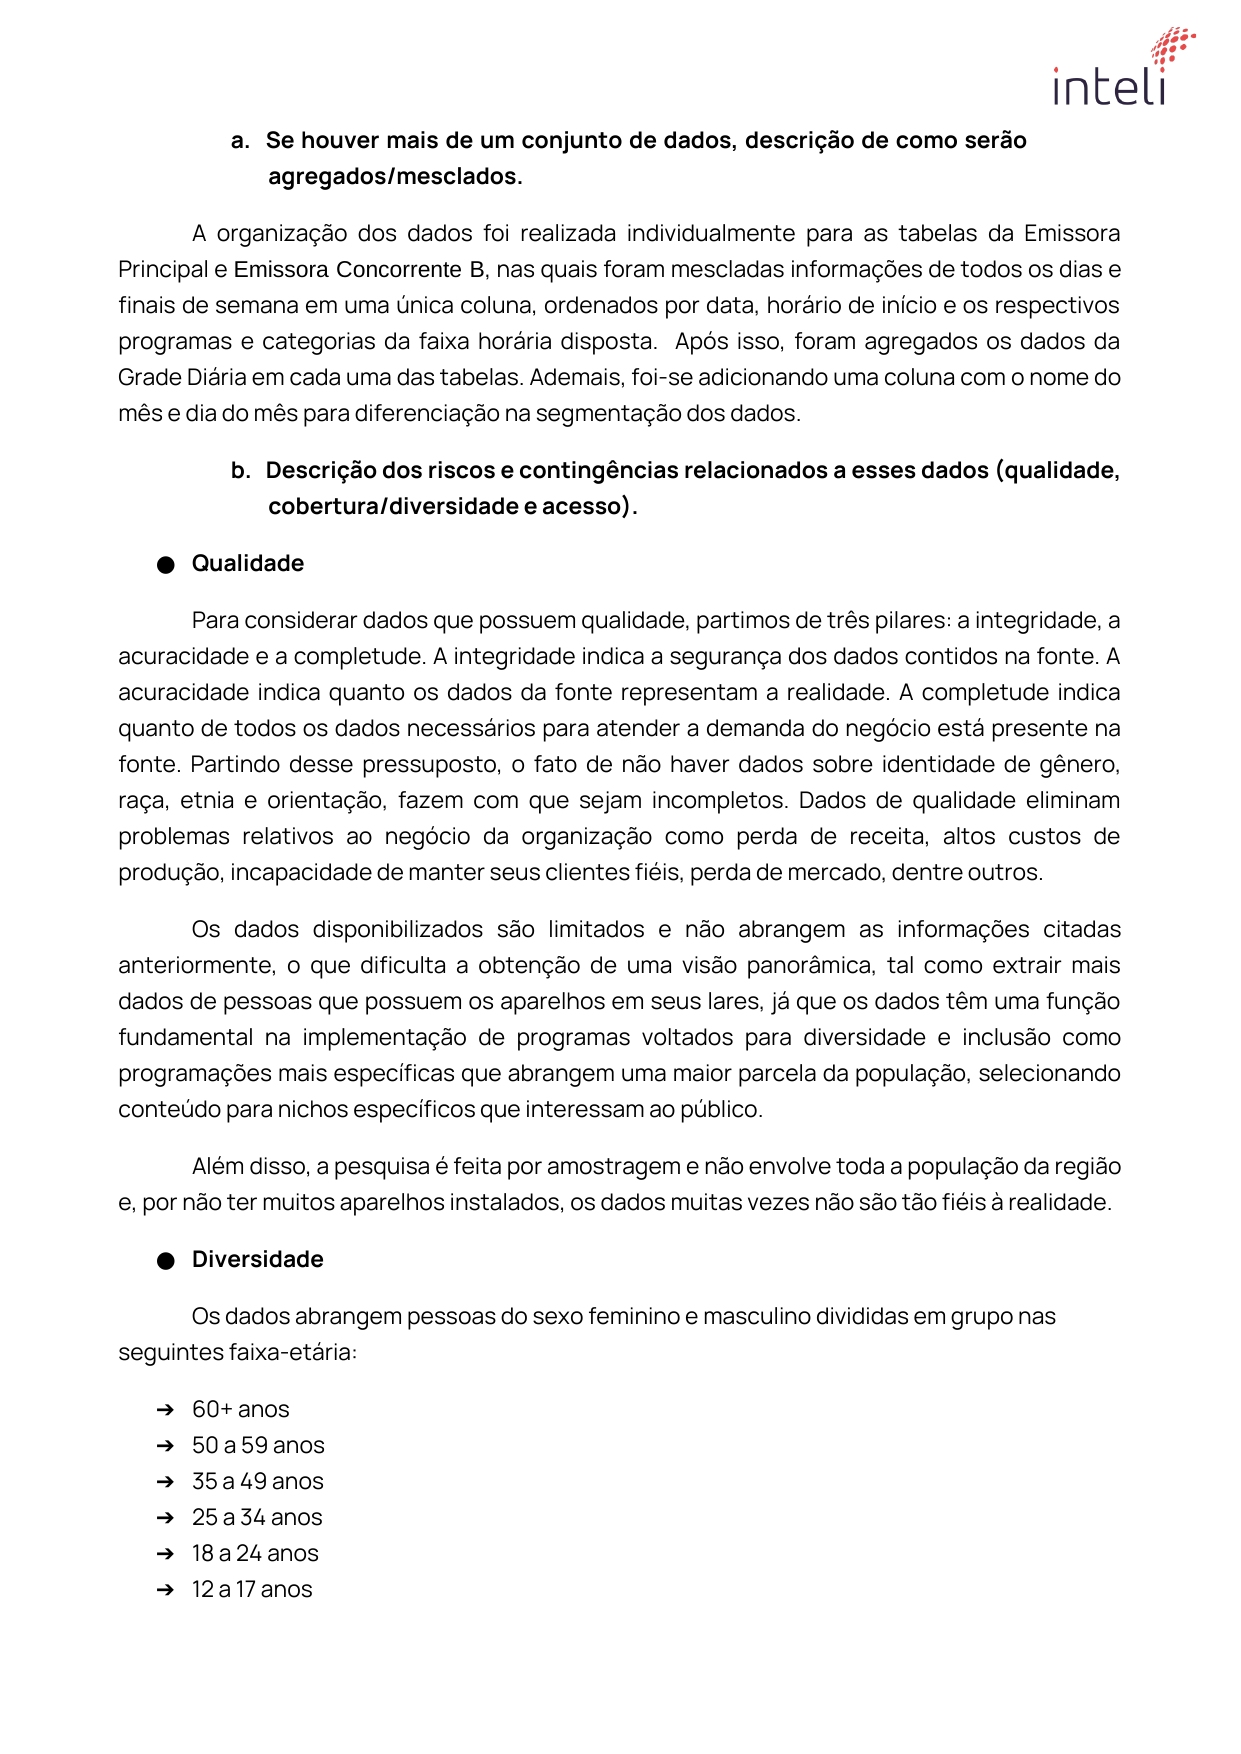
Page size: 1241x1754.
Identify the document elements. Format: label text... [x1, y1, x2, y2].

text Para considerar dados que possuem qualidade, partimos de três pilares: a integridade, a acuracidade e a completude. A integridade indica a segurança dos dados contidos na fonte. A acuracidade indica quanto os dados da fonte representam a realidade. A completude indica quanto de todos os dados necessários para atender a demanda do negócio está presente na fonte. Partindo desse pressuposto, o fato de não haver dados sobre identidade de gênero, raça, etnia e orientação, fazem com que sejam incompletos. Dados de qualidade eliminam problemas relativos ao negócio da organização como perda de receita, altos custos de produção, incapacidade de manter seus clientes fiéis, perda de mercado, dentre outros. [118, 604, 1122, 887]
list 60+ anos [156, 1393, 1122, 1424]
text Os dados disponibilizados são limitados e não abrangem as informações citadas anteriormente, o que dificulta a obtenção de uma visão panorâmica, tal como extrair mais dados de pessoas que possuem os aparelhos em seus lares, já que os dados têm uma função fundamental na implementação de programas voltados para diversidade e inclusão como programações mais específicas que abrangem uma maior parcela da população, selecionando conteúdo para nichos específicos que interessam ao público. [118, 913, 1122, 1124]
list 12 a 17 anos [156, 1573, 1122, 1604]
text Além disso, a pesquisa é feita por amostragem e não envolve toda a população da região e, por não ter muitos aparelhos instalados, os dados muitas vezes não são tão fiéis à realidade. [118, 1150, 1122, 1217]
list Se houver mais de um conjunto de dados, descrição de como serão agregados/mesclados. [231, 124, 1122, 191]
list Diversidade [156, 1243, 1122, 1274]
list Qualidade [156, 547, 1122, 578]
list 50 a 59 anos [156, 1429, 1122, 1460]
list 25 a 34 anos [156, 1501, 1122, 1532]
list 35 a 49 anos [156, 1465, 1122, 1496]
list Descrição dos riscos e contingências relacionados a esses dados (qualidade, cobertura/diversidade e acesso). [231, 454, 1122, 521]
list 18 a 24 anos [156, 1537, 1122, 1568]
picture [1054, 27, 1197, 105]
text Os dados abrangem pessoas do sexo feminino e masculino divididas em grupo nas seguintes faixa-etária: [118, 1300, 1122, 1367]
text A organização dos dados foi realizada individualmente para as tabelas da Emissora Principal e Emissora Concorrente B, nas quais foram mescladas informações de todos os dias e finais de semana em uma única coluna, ordenados por data, horário de início e os respectivos programas e categorias da faixa horária disposta. Após isso, foram agregados os dados da Grade Diária em cada uma das tabelas. Ademais, foi-se adicionando uma coluna com o nome do mês e dia do mês para diferenciação na segmentação dos dados. [118, 217, 1122, 428]
